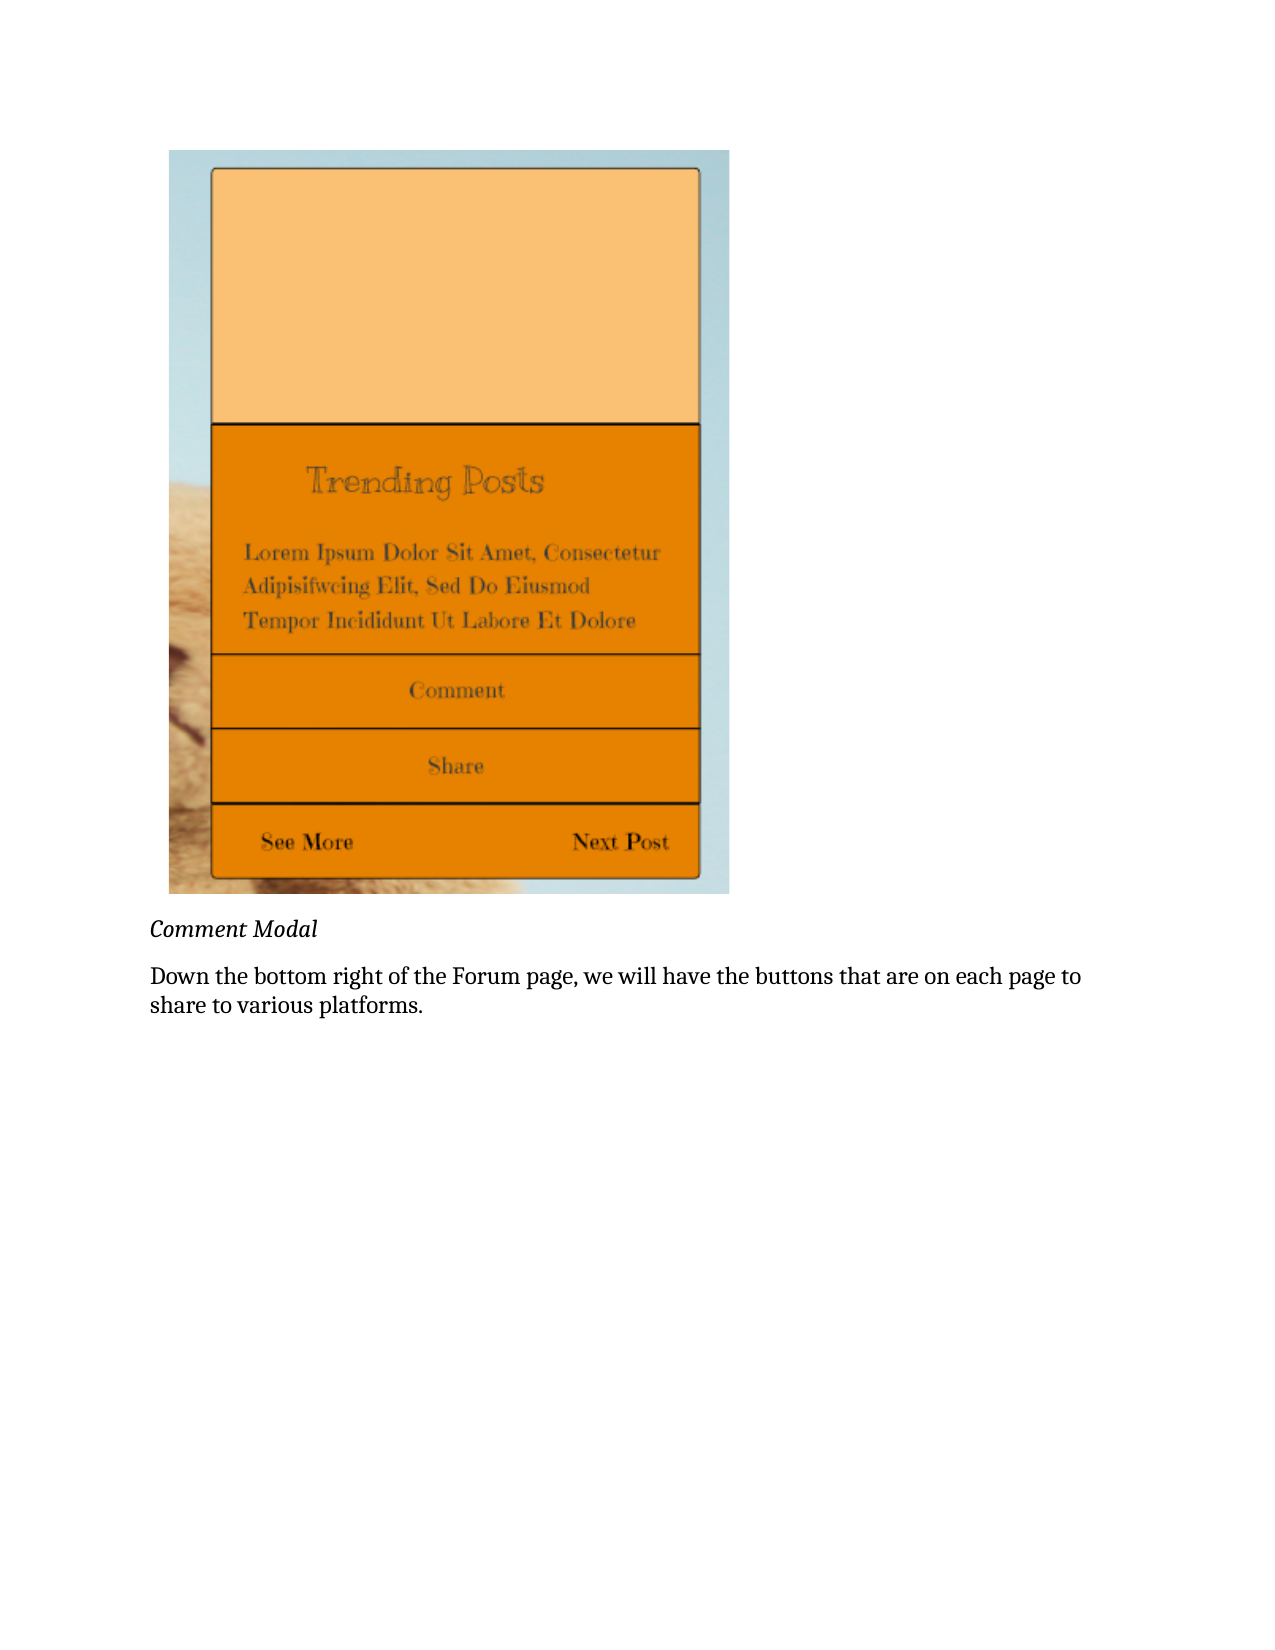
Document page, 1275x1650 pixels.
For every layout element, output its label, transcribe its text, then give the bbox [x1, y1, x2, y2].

picture [168, 150, 730, 894]
text Down the bottom right of the Forum page, we will have the buttons that are on each page to share to various platforms. [150, 962, 1125, 1019]
text Comment Modal [150, 914, 1125, 943]
